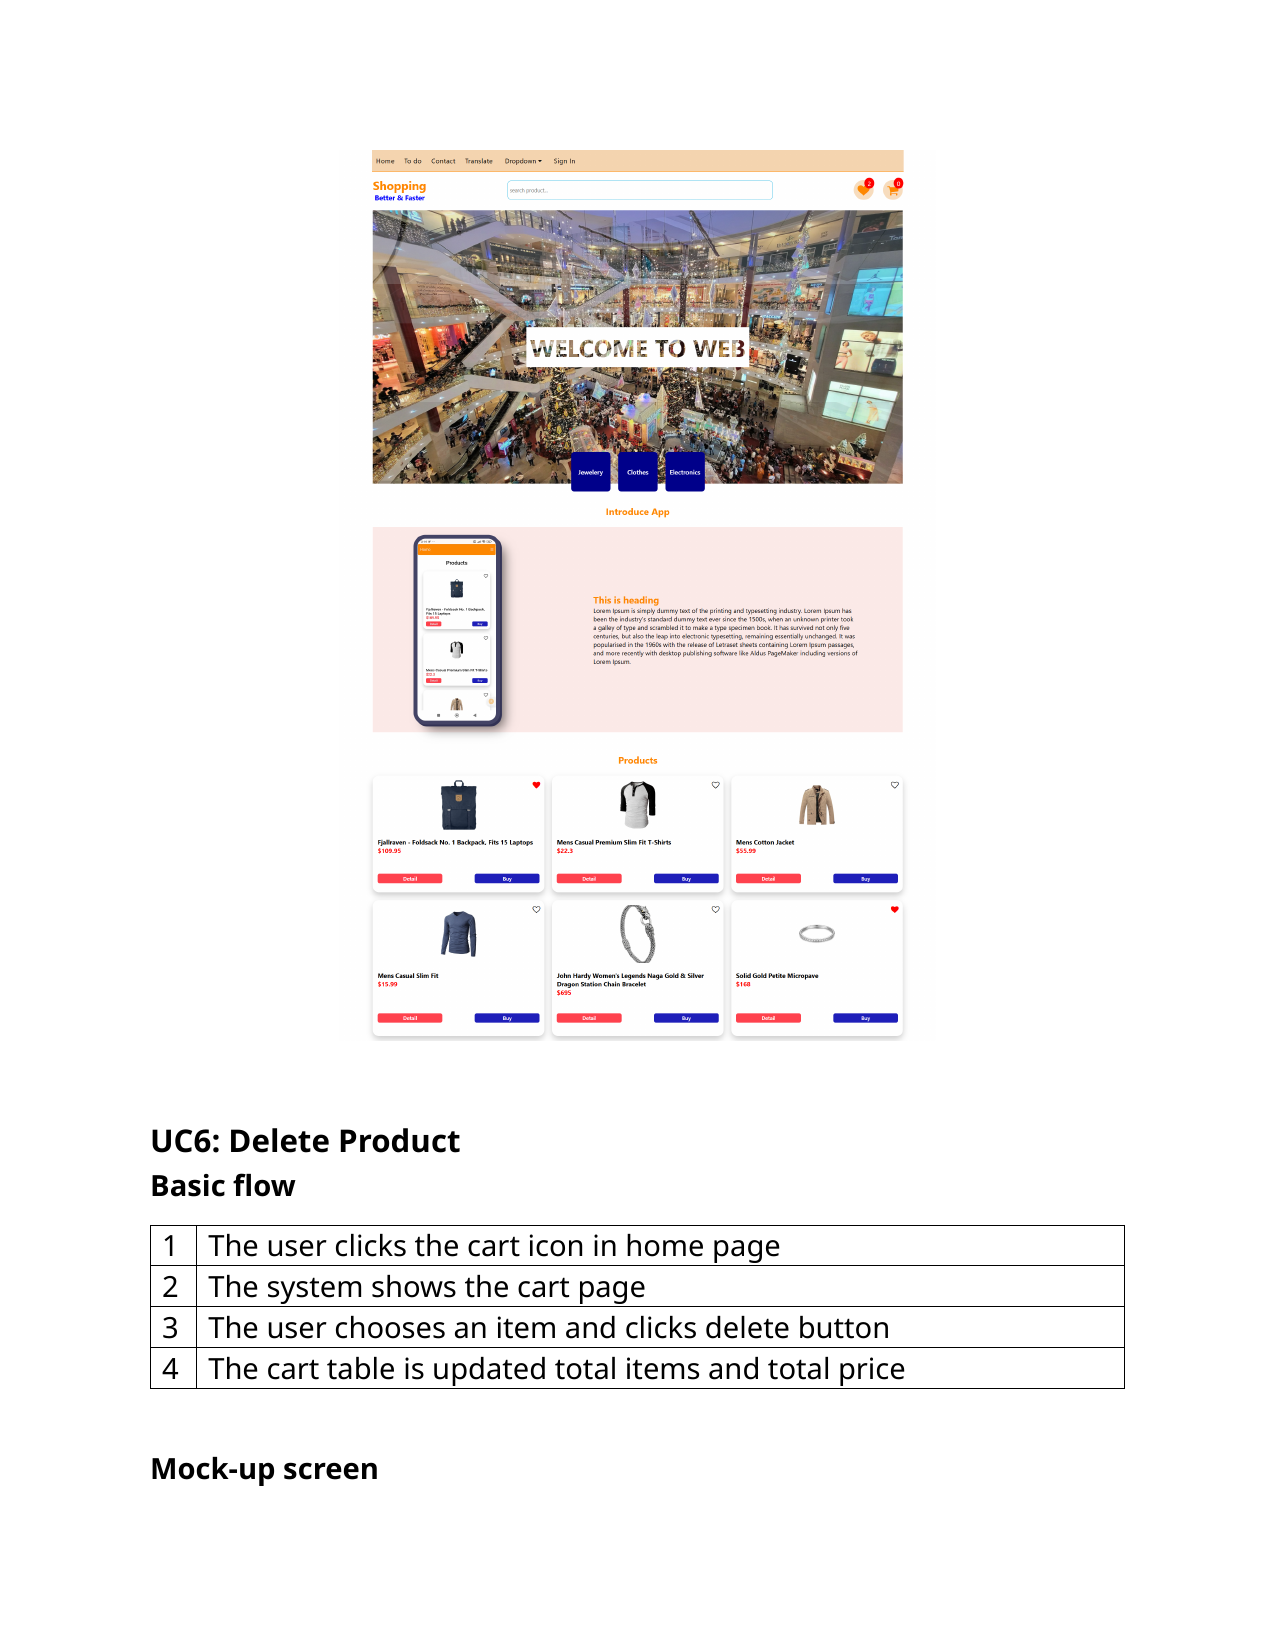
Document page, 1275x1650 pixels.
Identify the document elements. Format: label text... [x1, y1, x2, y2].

table_cell 4 [151, 1348, 196, 1388]
table_header 1 [151, 1226, 196, 1265]
table_header The user clicks the cart icon in home page [197, 1226, 1124, 1265]
text Mock-up screen [150, 1448, 1125, 1488]
table_cell The cart table is updated total items and total price [197, 1348, 1124, 1388]
table_cell The user chooses an item and clicks delete button [197, 1307, 1124, 1347]
subtitle UC6: Delete Product [150, 1119, 1125, 1162]
table_cell 3 [151, 1307, 196, 1347]
text Basic flow [150, 1165, 1125, 1205]
table_cell 2 [151, 1266, 196, 1306]
table_cell The system shows the cart page [197, 1266, 1124, 1306]
picture [339, 150, 936, 1041]
